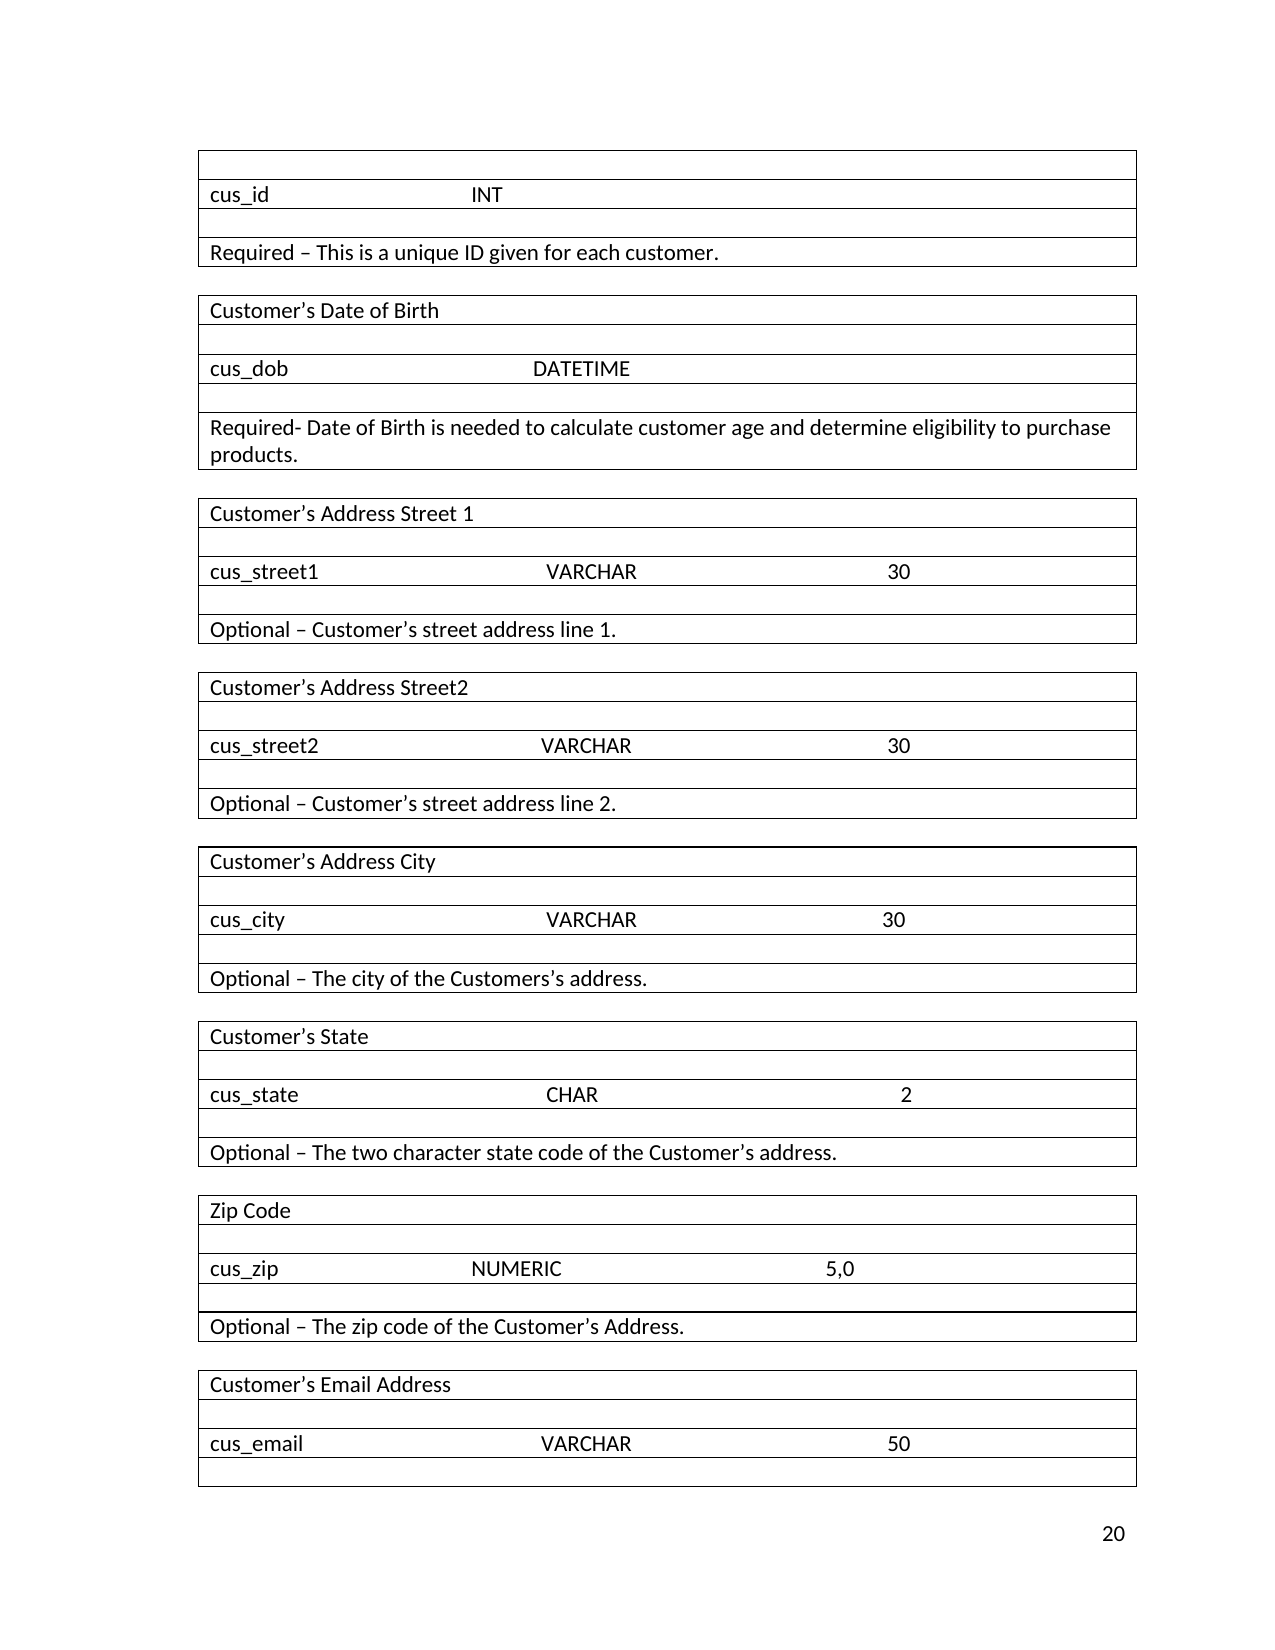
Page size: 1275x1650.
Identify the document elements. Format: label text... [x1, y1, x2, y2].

table_cell cus_city VARCHAR 30 [199, 906, 1136, 934]
table_cell cus_dob DATETIME [199, 355, 1136, 382]
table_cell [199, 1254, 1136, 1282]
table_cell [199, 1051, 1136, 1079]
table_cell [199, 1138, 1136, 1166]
table_header Customer’s State [199, 1022, 1136, 1050]
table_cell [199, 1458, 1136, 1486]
table_header Customer’s Date of Birth [199, 296, 1136, 324]
table_header Customer’s Address Street 1 [199, 499, 1136, 527]
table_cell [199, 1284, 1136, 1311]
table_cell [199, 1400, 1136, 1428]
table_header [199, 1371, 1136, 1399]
table_cell Required – This is a unique ID given for each customer. [199, 238, 1136, 266]
table_cell [199, 209, 1136, 237]
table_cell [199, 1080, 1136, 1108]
table_cell [199, 325, 1136, 353]
table_cell Optional – Customer’s street address line 2. [199, 789, 1136, 817]
table_cell cus_street1 VARCHAR 30 [199, 557, 1136, 585]
table_cell [199, 877, 1136, 904]
table_cell Required- Date of Birth is needed to calculate customer age and determine eligibility to purchase products. [199, 413, 1136, 469]
table_cell cus_id INT [199, 180, 1136, 208]
table_header Customer’s Address City [199, 848, 1136, 876]
table_cell [199, 151, 1136, 179]
table_cell [199, 702, 1136, 730]
table_cell [199, 384, 1136, 412]
table_cell [199, 586, 1136, 614]
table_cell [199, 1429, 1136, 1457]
table_cell [199, 935, 1136, 963]
table_header Customer’s Address Street2 [199, 673, 1136, 701]
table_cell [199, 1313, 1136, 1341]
table_cell [199, 528, 1136, 556]
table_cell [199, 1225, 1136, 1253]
table_cell Optional – Customer’s street address line 1. [199, 615, 1136, 643]
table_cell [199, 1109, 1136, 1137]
table_cell [199, 760, 1136, 788]
table_cell cus_street2 VARCHAR 30 [199, 731, 1136, 759]
table_cell Optional – The city of the Customers’s address. [199, 964, 1136, 992]
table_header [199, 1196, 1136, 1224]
